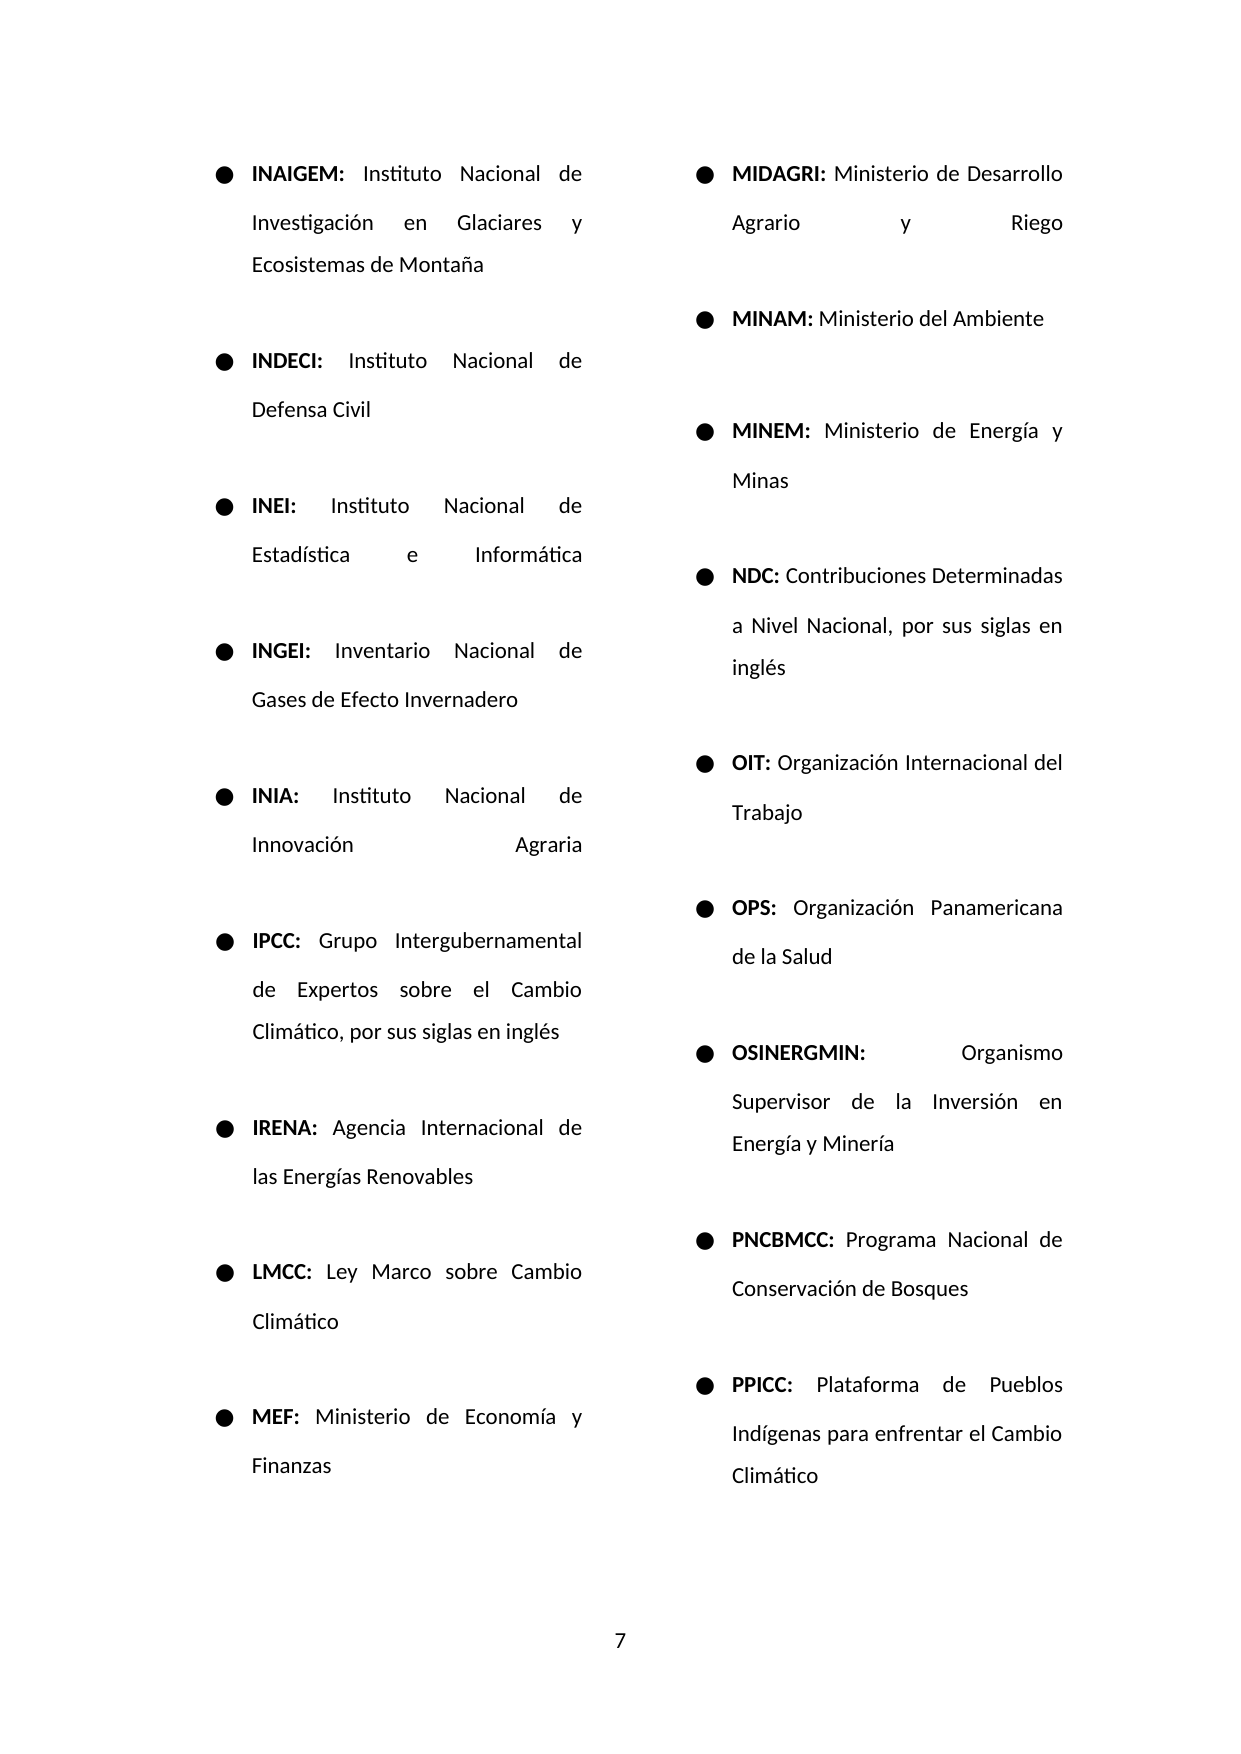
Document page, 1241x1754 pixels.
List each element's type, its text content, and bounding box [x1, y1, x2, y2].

list PPICC: Plataforma de Pueblos Indígenas para enfrentar el Cambio Climático [695, 1358, 1063, 1531]
list MINAM: Ministerio del Ambiente [695, 292, 1063, 339]
list MINEM: Ministerio de Energía y Minas [695, 405, 1063, 494]
list OSINERGMIN: Organismo Supervisor de la Inversión en Energía y Minería [695, 1026, 1063, 1157]
list IRENA: Agencia Internacional de las Energías Renovables [215, 1101, 582, 1190]
list OIT: Organización Internacional del Trabajo [695, 737, 1063, 826]
list INDECI: Instituto Nacional de Defensa Civil [214, 334, 582, 423]
list IPCC: Grupo Intergubernamental de Expertos sobre el Cambio Climático, por sus siglas en inglés [215, 914, 582, 1045]
list INAIGEM: Instituto Nacional de Investigación en Glaciares y Ecosistemas de Montaña [214, 148, 582, 278]
list INIA: Instituto Nacional de Innovación Agraria [214, 769, 582, 900]
list PNCBMCC: Programa Nacional de Conservación de Bosques [695, 1213, 1063, 1302]
list OPS: Organización Panamericana de la Salud [695, 882, 1063, 971]
list INEI: Instituto Nacional de Estadística e Informática [214, 479, 582, 610]
list LMCC: Ley Marco sobre Cambio Climático [215, 1246, 582, 1377]
list NDC: Contribuciones Determinadas a Nivel Nacional, por sus siglas en inglés [695, 550, 1063, 681]
list INGEI: Inventario Nacional de Gases de Efecto Invernadero [214, 624, 582, 713]
list MEF: Ministerio de Economía y Finanzas [214, 1391, 582, 1480]
list MIDAGRI: Ministerio de Desarrollo Agrario y Riego [695, 148, 1063, 278]
